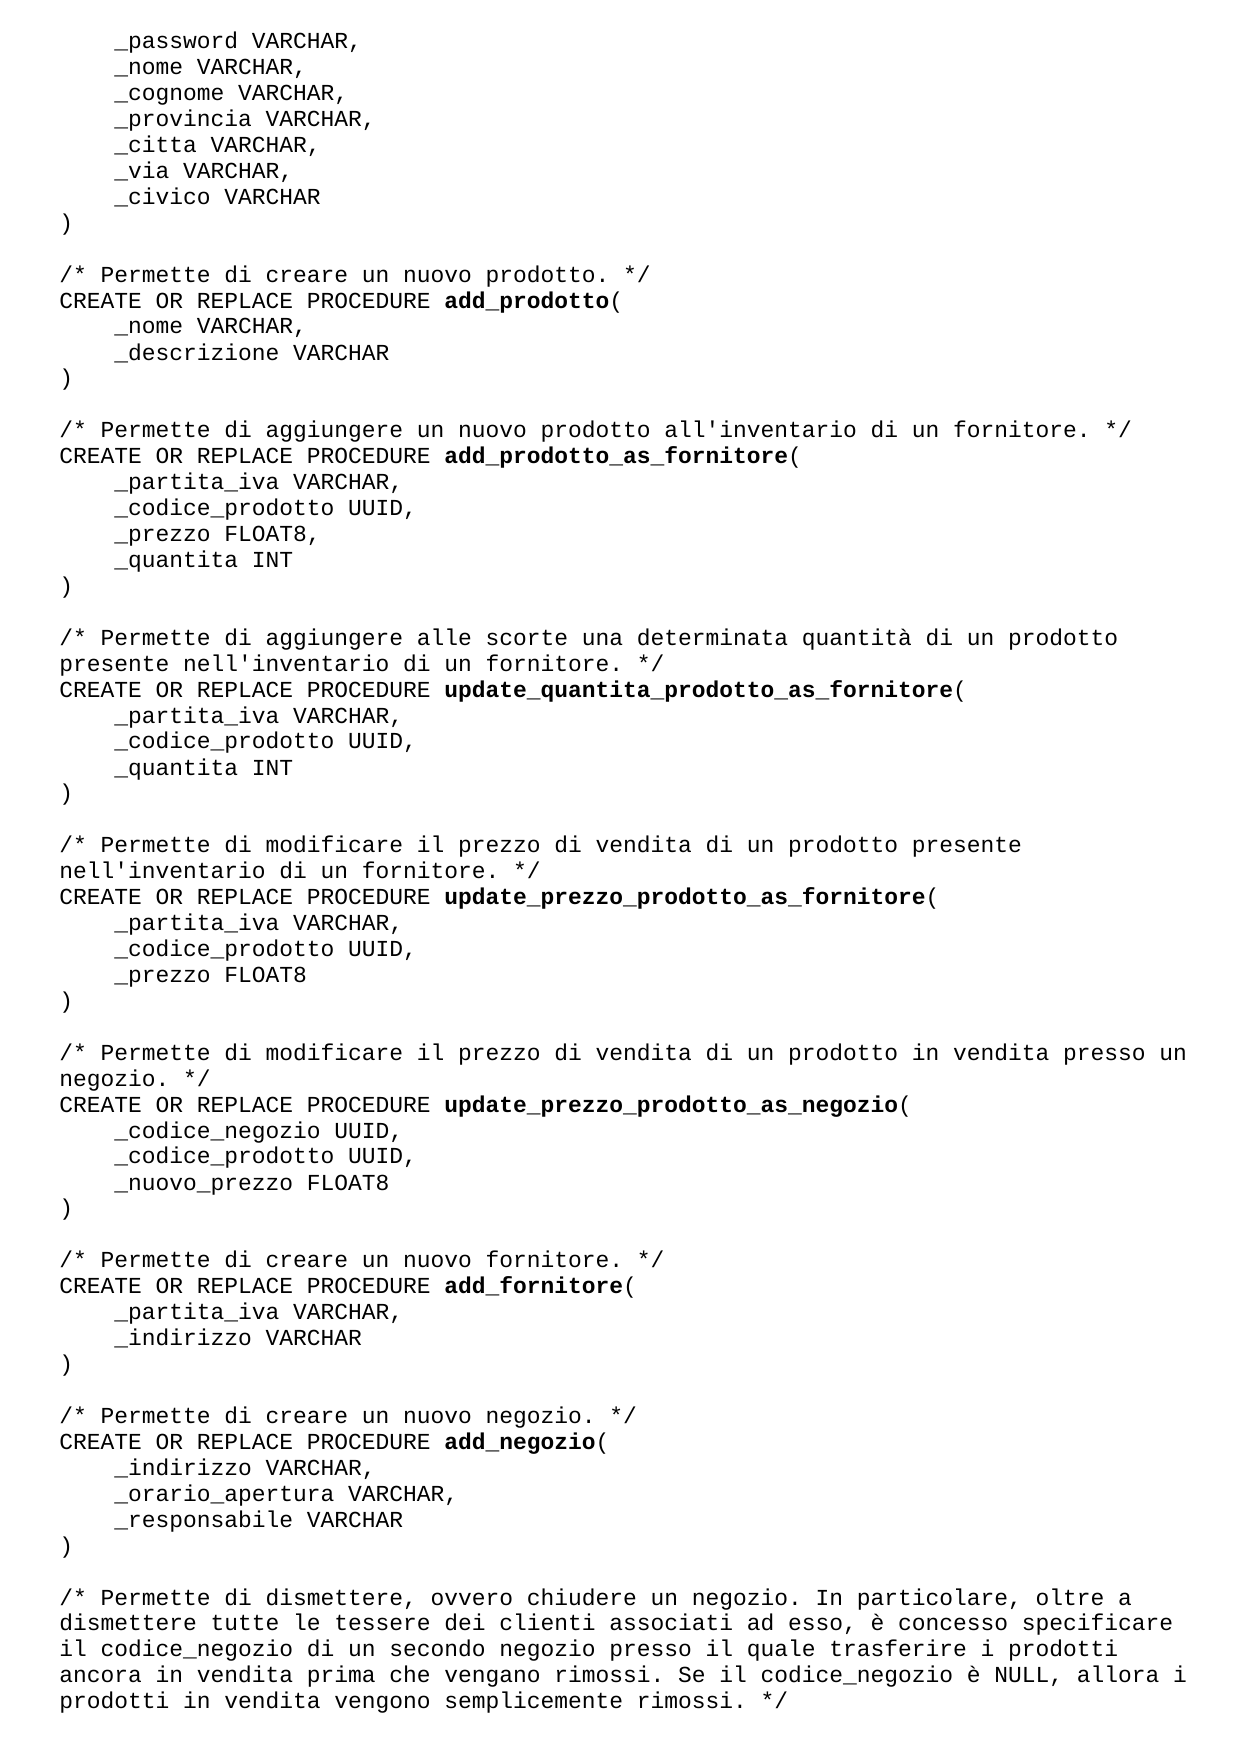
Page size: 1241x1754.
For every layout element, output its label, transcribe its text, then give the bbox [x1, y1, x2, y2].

text ) [59, 211, 1211, 237]
text _quantita INT [59, 548, 1211, 574]
text _citta VARCHAR, [59, 133, 1211, 159]
text ) [59, 782, 1211, 808]
text _codice_negozio UUID, [59, 1119, 1211, 1145]
text /* Permette di dismettere, ovvero chiudere un negozio. In particolare, oltre a dismettere tutte le tessere dei clienti associati ad esso, è concesso specificare il codice_negozio di un secondo negozio presso il quale trasferire i prodotti ancora in vendita prima che vengano rimossi. Se il codice_negozio è NULL, allora i prodotti in vendita vengono semplicemente rimossi. */ [59, 1586, 1211, 1716]
text _nome VARCHAR, [59, 56, 1211, 81]
text /* Permette di aggiungere un nuovo prodotto all'inventario di un fornitore. */ [59, 419, 1211, 444]
text _partita_iva VARCHAR, [59, 471, 1211, 496]
text _codice_prodotto UUID, [59, 937, 1211, 963]
text _codice_prodotto UUID, [59, 496, 1211, 522]
text _cognome VARCHAR, [59, 81, 1211, 107]
text ) [59, 574, 1211, 600]
text _descrizione VARCHAR [59, 341, 1211, 367]
text _indirizzo VARCHAR [59, 1326, 1211, 1352]
text /* Permette di modificare il prezzo di vendita di un prodotto in vendita presso un negozio. */ [59, 1041, 1211, 1093]
text _partita_iva VARCHAR, [59, 704, 1211, 730]
text ) [59, 1534, 1211, 1560]
text ) [59, 989, 1211, 1015]
text CREATE OR REPLACE PROCEDURE update_quantita_prodotto_as_fornitore( [59, 678, 1211, 704]
text CREATE OR REPLACE PROCEDURE add_prodotto( [59, 289, 1211, 315]
text _nome VARCHAR, [59, 315, 1211, 341]
text _orario_apertura VARCHAR, [59, 1482, 1211, 1508]
text _password VARCHAR, [59, 29, 1211, 56]
text _indirizzo VARCHAR, [59, 1456, 1211, 1482]
text _provincia VARCHAR, [59, 107, 1211, 133]
text /* Permette di creare un nuovo negozio. */ [59, 1404, 1211, 1430]
text _responsabile VARCHAR [59, 1508, 1211, 1534]
text _quantita INT [59, 756, 1211, 782]
text CREATE OR REPLACE PROCEDURE update_prezzo_prodotto_as_negozio( [59, 1093, 1211, 1119]
text CREATE OR REPLACE PROCEDURE add_fornitore( [59, 1274, 1211, 1301]
text _partita_iva VARCHAR, [59, 1301, 1211, 1326]
text CREATE OR REPLACE PROCEDURE add_negozio( [59, 1430, 1211, 1456]
text /* Permette di creare un nuovo fornitore. */ [59, 1249, 1211, 1274]
text /* Permette di modificare il prezzo di vendita di un prodotto presente nell'inventario di un fornitore. */ [59, 834, 1211, 886]
text _via VARCHAR, [59, 159, 1211, 185]
text CREATE OR REPLACE PROCEDURE add_prodotto_as_fornitore( [59, 444, 1211, 471]
text _prezzo FLOAT8, [59, 522, 1211, 548]
text /* Permette di creare un nuovo prodotto. */ [59, 263, 1211, 289]
text ) [59, 1352, 1211, 1378]
text _codice_prodotto UUID, [59, 730, 1211, 756]
text /* Permette di aggiungere alle scorte una determinata quantità di un prodotto presente nell'inventario di un fornitore. */ [59, 626, 1211, 678]
text _prezzo FLOAT8 [59, 963, 1211, 989]
text ) [59, 367, 1211, 393]
text _nuovo_prezzo FLOAT8 [59, 1171, 1211, 1197]
text CREATE OR REPLACE PROCEDURE update_prezzo_prodotto_as_fornitore( [59, 886, 1211, 911]
text _civico VARCHAR [59, 185, 1211, 211]
text ) [59, 1197, 1211, 1223]
text _codice_prodotto UUID, [59, 1145, 1211, 1171]
text _partita_iva VARCHAR, [59, 911, 1211, 937]
